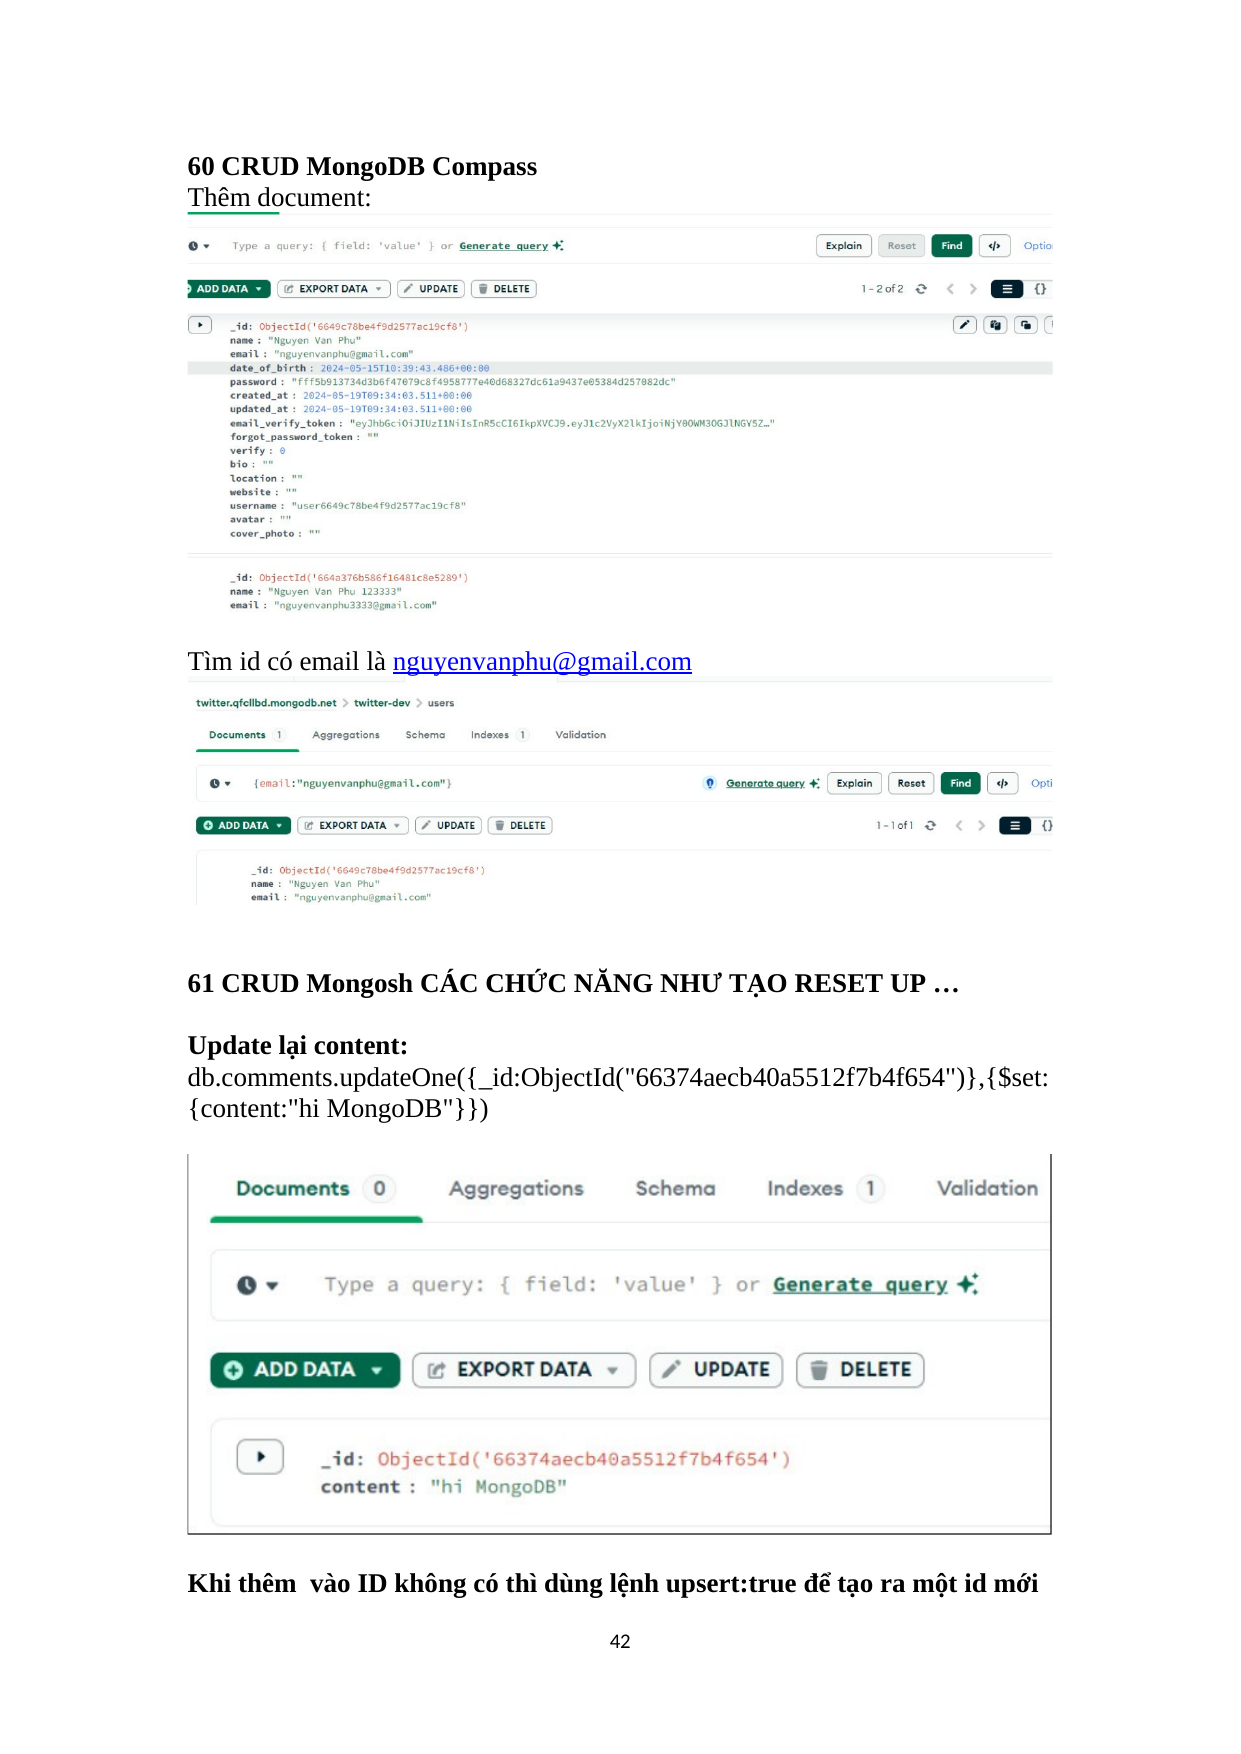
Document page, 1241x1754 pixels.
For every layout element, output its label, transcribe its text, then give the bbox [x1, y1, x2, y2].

text Thêm document: [187, 181, 1053, 212]
text 61 CRUD Mongosh CÁC CHỨC NĂNG NHƯ TẠO RESET UP … [187, 967, 1053, 998]
text 60 CRUD MongoDB Compass [187, 150, 1053, 181]
text db.comments.updateOne({_id:ObjectId("66374aecb40a5512f7b4f654")},{$set:{content:"hi MongoDB"}}) [187, 1061, 1053, 1123]
text Tìm id có email là nguyenvanphu@gmail.com [187, 645, 1053, 676]
picture [187, 212, 1053, 615]
picture [187, 676, 1053, 905]
picture [187, 1154, 1053, 1536]
text Update lại content: [187, 1029, 1053, 1061]
text Khi thêm vào ID không có thì dùng lệnh upsert:true để tạo ra một id mới [187, 1567, 1053, 1598]
